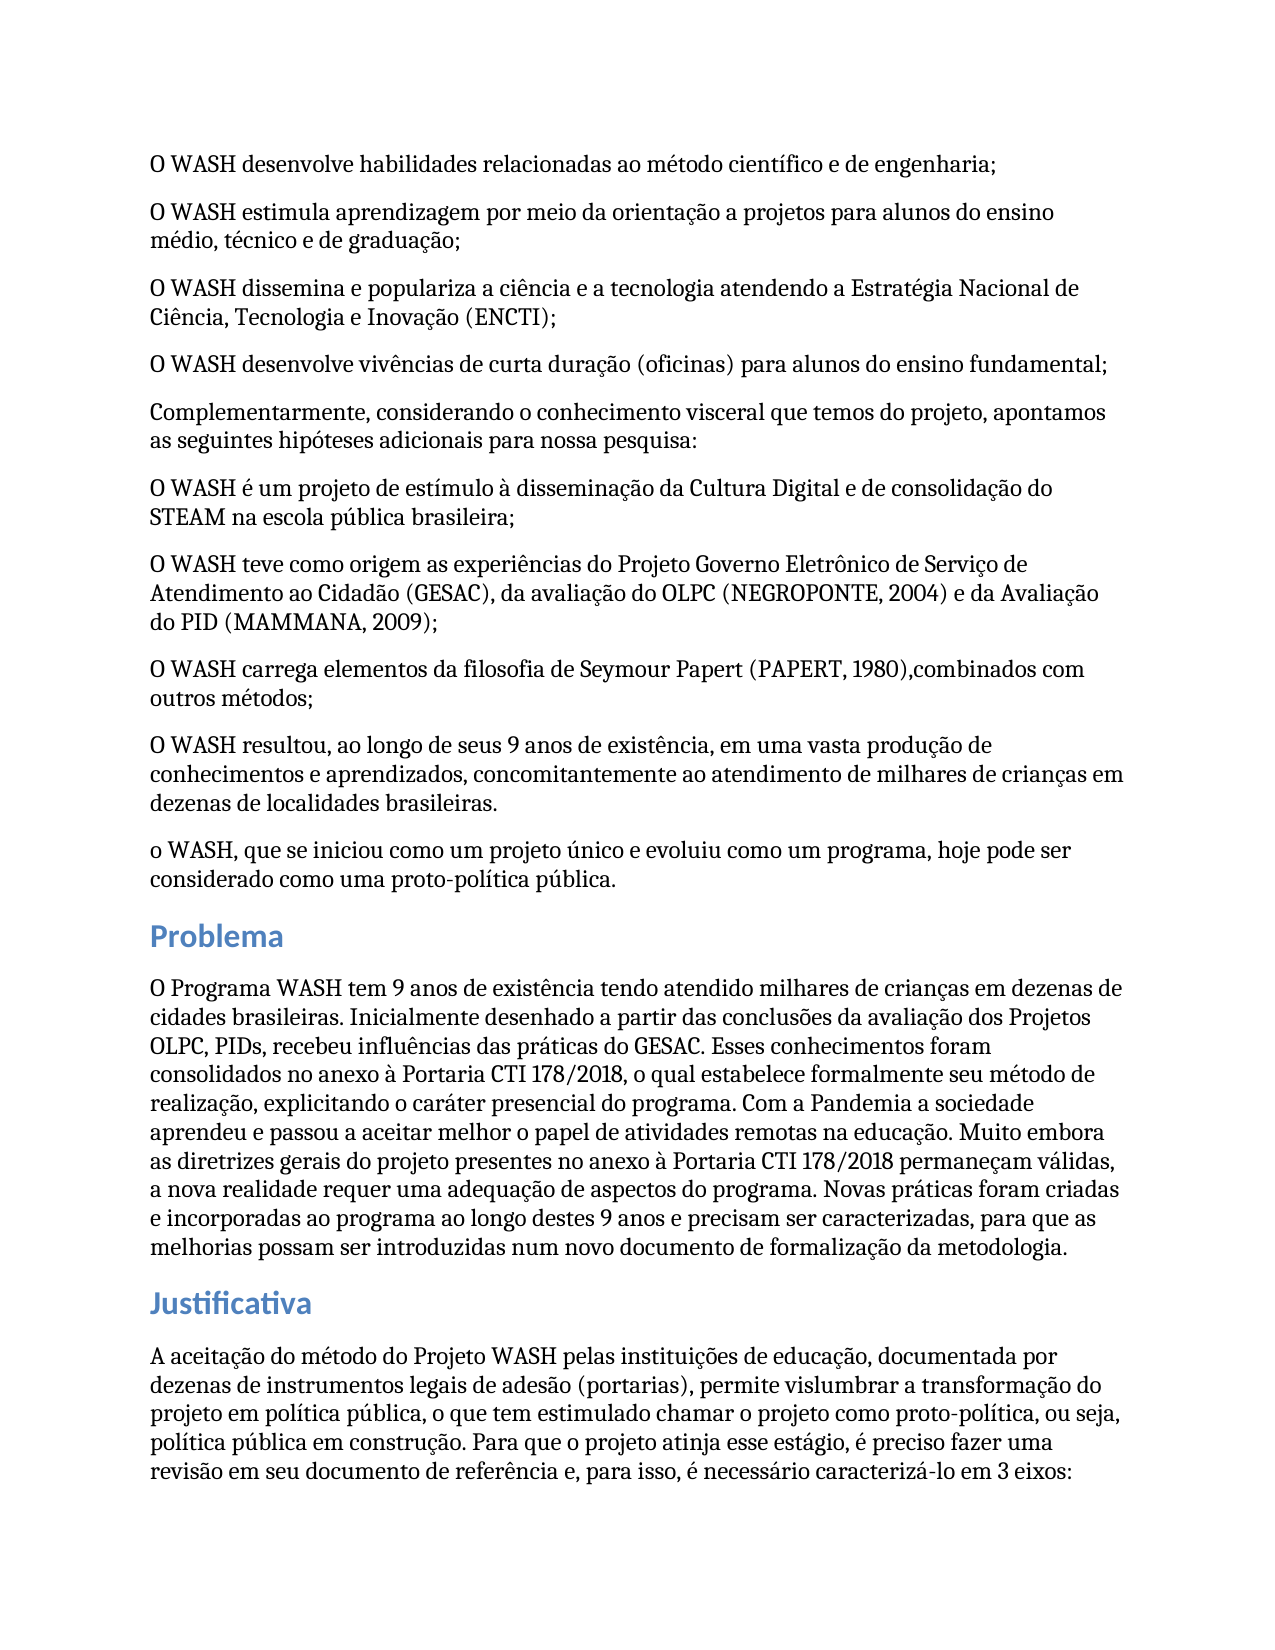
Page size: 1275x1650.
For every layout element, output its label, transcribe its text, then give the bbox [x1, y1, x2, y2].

text O WASH teve como origem as experiências do Projeto Governo Eletrônico de Serviço de Atendimento ao Cidadão (GESAC), da avaliação do OLPC (NEGROPONTE, 2004) e da Avaliação do PID (MAMMANA, 2009); [150, 550, 1125, 636]
text A aceitação do método do Projeto WASH pelas instituições de educação, documentada por dezenas de instrumentos legais de adesão (portarias), permite vislumbrar a transformação do projeto em política pública, o que tem estimulado chamar o projeto como proto-política, ou seja, política pública em construção. Para que o projeto atinja esse estágio, é preciso fazer uma revisão em seu documento de referência e, para isso, é necessário caracterizá-lo em 3 eixos: [150, 1342, 1125, 1486]
text Complementarmente, considerando o conhecimento visceral que temos do projeto, apontamos as seguintes hipóteses adicionais para nossa pesquisa: [150, 397, 1125, 455]
subtitle Justificativa [150, 1282, 1125, 1323]
text O WASH resultou, ao longo de seus 9 anos de existência, em uma vasta produção de conhecimentos e aprendizados, concomitantemente ao atendimento de milhares de crianças em dezenas de localidades brasileiras. [150, 731, 1125, 817]
text O WASH dissemina e populariza a ciência e a tecnologia atendendo a Estratégia Nacional de Ciência, Tecnologia e Inovação (ENCTI); [150, 274, 1125, 331]
text O WASH desenvolve vivências de curta duração (oficinas) para alunos do ensino fundamental; [150, 350, 1125, 379]
text O WASH desenvolve habilidades relacionadas ao método científico e de engenharia; [150, 150, 1125, 179]
text O WASH carrega elementos da filosofia de Seymour Papert (PAPERT, 1980),combinados com outros métodos; [150, 655, 1125, 712]
text o WASH, que se iniciou como um projeto único e evoluiu como um programa, hoje pode ser considerado como uma proto-política pública. [150, 836, 1125, 894]
text O Programa WASH tem 9 anos de existência tendo atendido milhares de crianças em dezenas de cidades brasileiras. Inicialmente desenhado a partir das conclusões da avaliação dos Projetos OLPC, PIDs, recebeu influências das práticas do GESAC. Esses conhecimentos foram consolidados no anexo à Portaria CTI 178/2018, o qual estabelece formalmente seu método de realização, explicitando o caráter presencial do programa. Com a Pandemia a sociedade aprendeu e passou a aceitar melhor o papel de atividades remotas na educação. Muito embora as diretrizes gerais do projeto presentes no anexo à Portaria CTI 178/2018 permaneçam válidas, a nova realidade requer uma adequação de aspectos do programa. Novas práticas foram criadas e incorporadas ao programa ao longo destes 9 anos e precisam ser caracterizadas, para que as melhorias possam ser introduzidas num novo documento de formalização da metodologia. [150, 974, 1125, 1262]
text O WASH estimula aprendizagem por meio da orientação a projetos para alunos do ensino médio, técnico e de graduação; [150, 197, 1125, 255]
subtitle Problema [150, 914, 1125, 955]
text O WASH é um projeto de estímulo à disseminação da Cultura Digital e de consolidação do STEAM na escola pública brasileira; [150, 474, 1125, 531]
